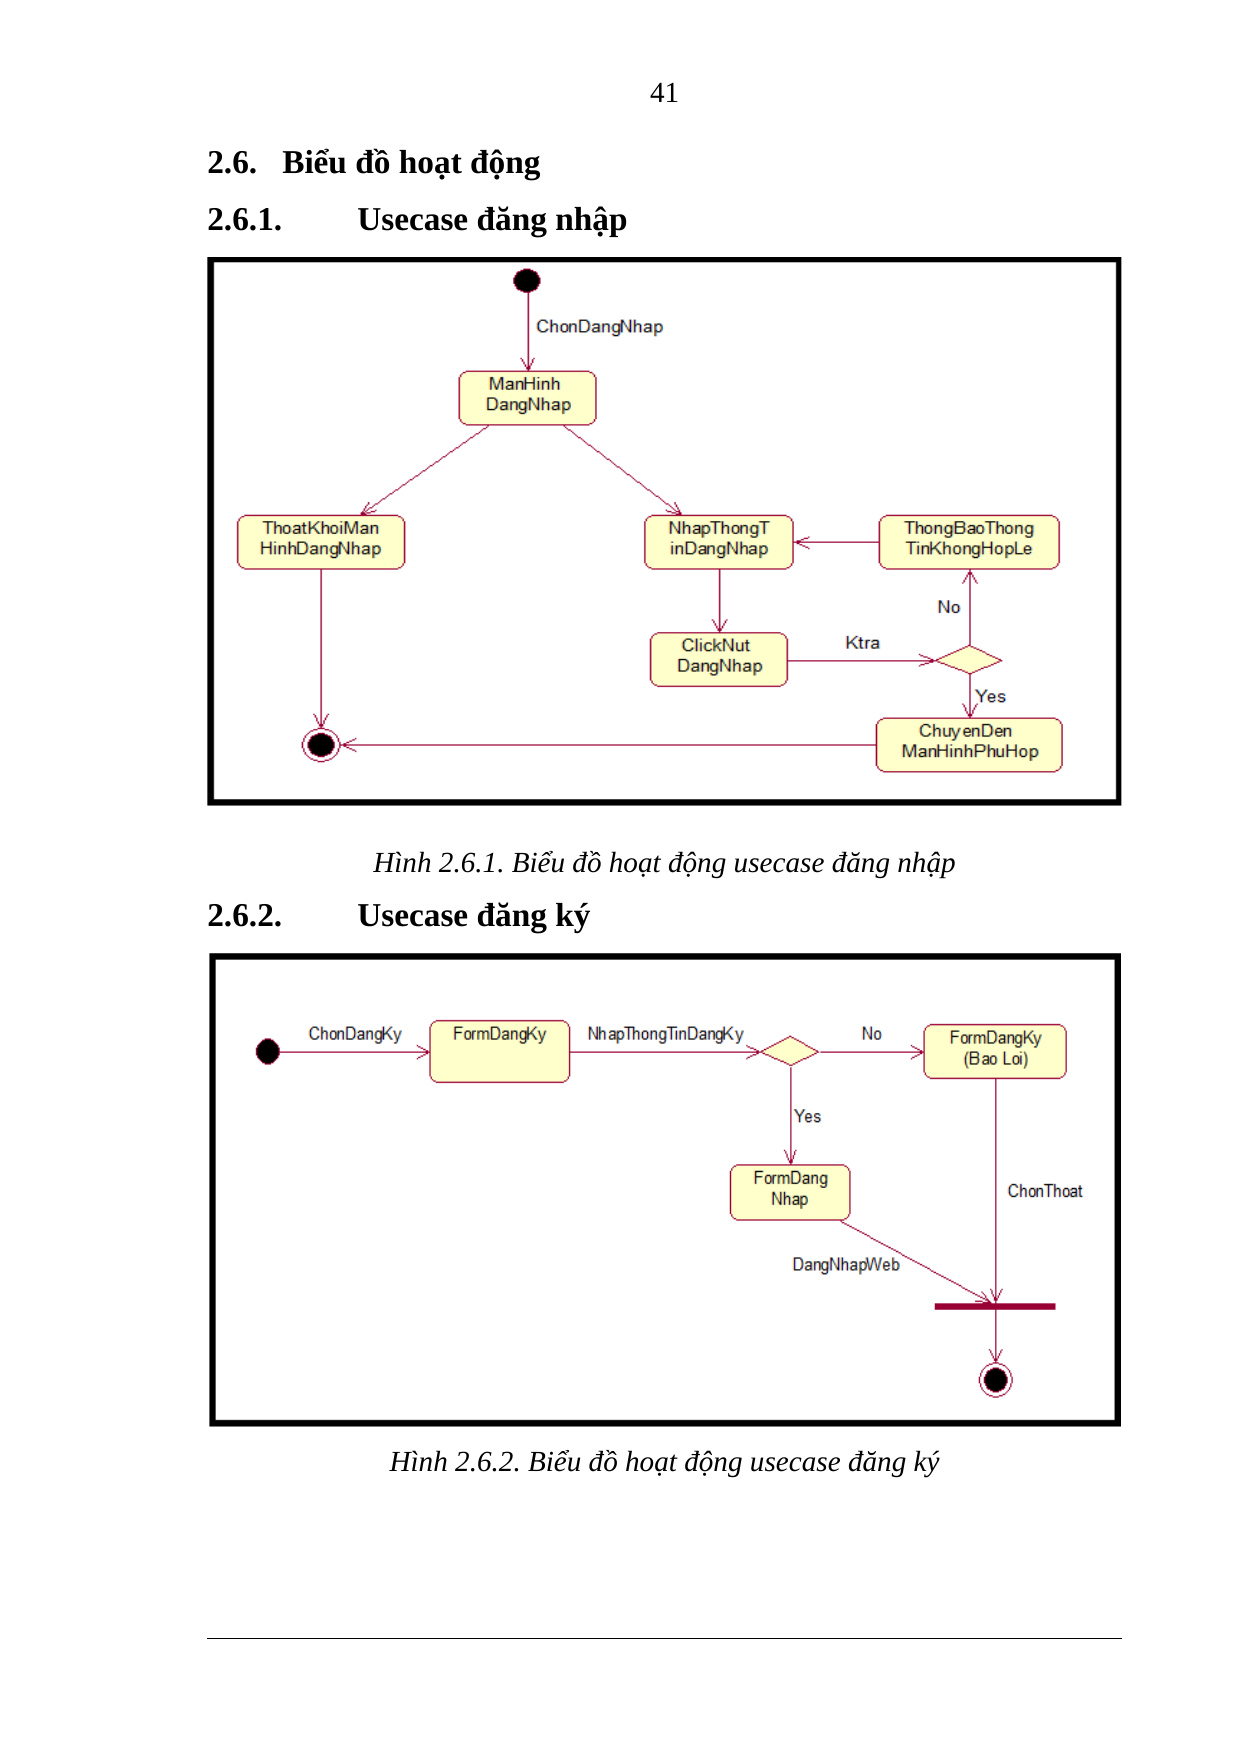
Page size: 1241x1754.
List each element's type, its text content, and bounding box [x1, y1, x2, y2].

picture [207, 257, 1122, 807]
text Usecase đăng ký [207, 895, 1122, 933]
text Biểu đồ hoạt động [207, 142, 1122, 180]
text Usecase đăng nhập [207, 199, 1122, 238]
text Hình 2.6.2. Biểu đồ hoạt động usecase đăng ký [207, 1444, 1122, 1478]
text Hình 2.6.1. Biểu đồ hoạt động usecase đăng nhập [207, 845, 1122, 878]
picture [207, 952, 1121, 1428]
